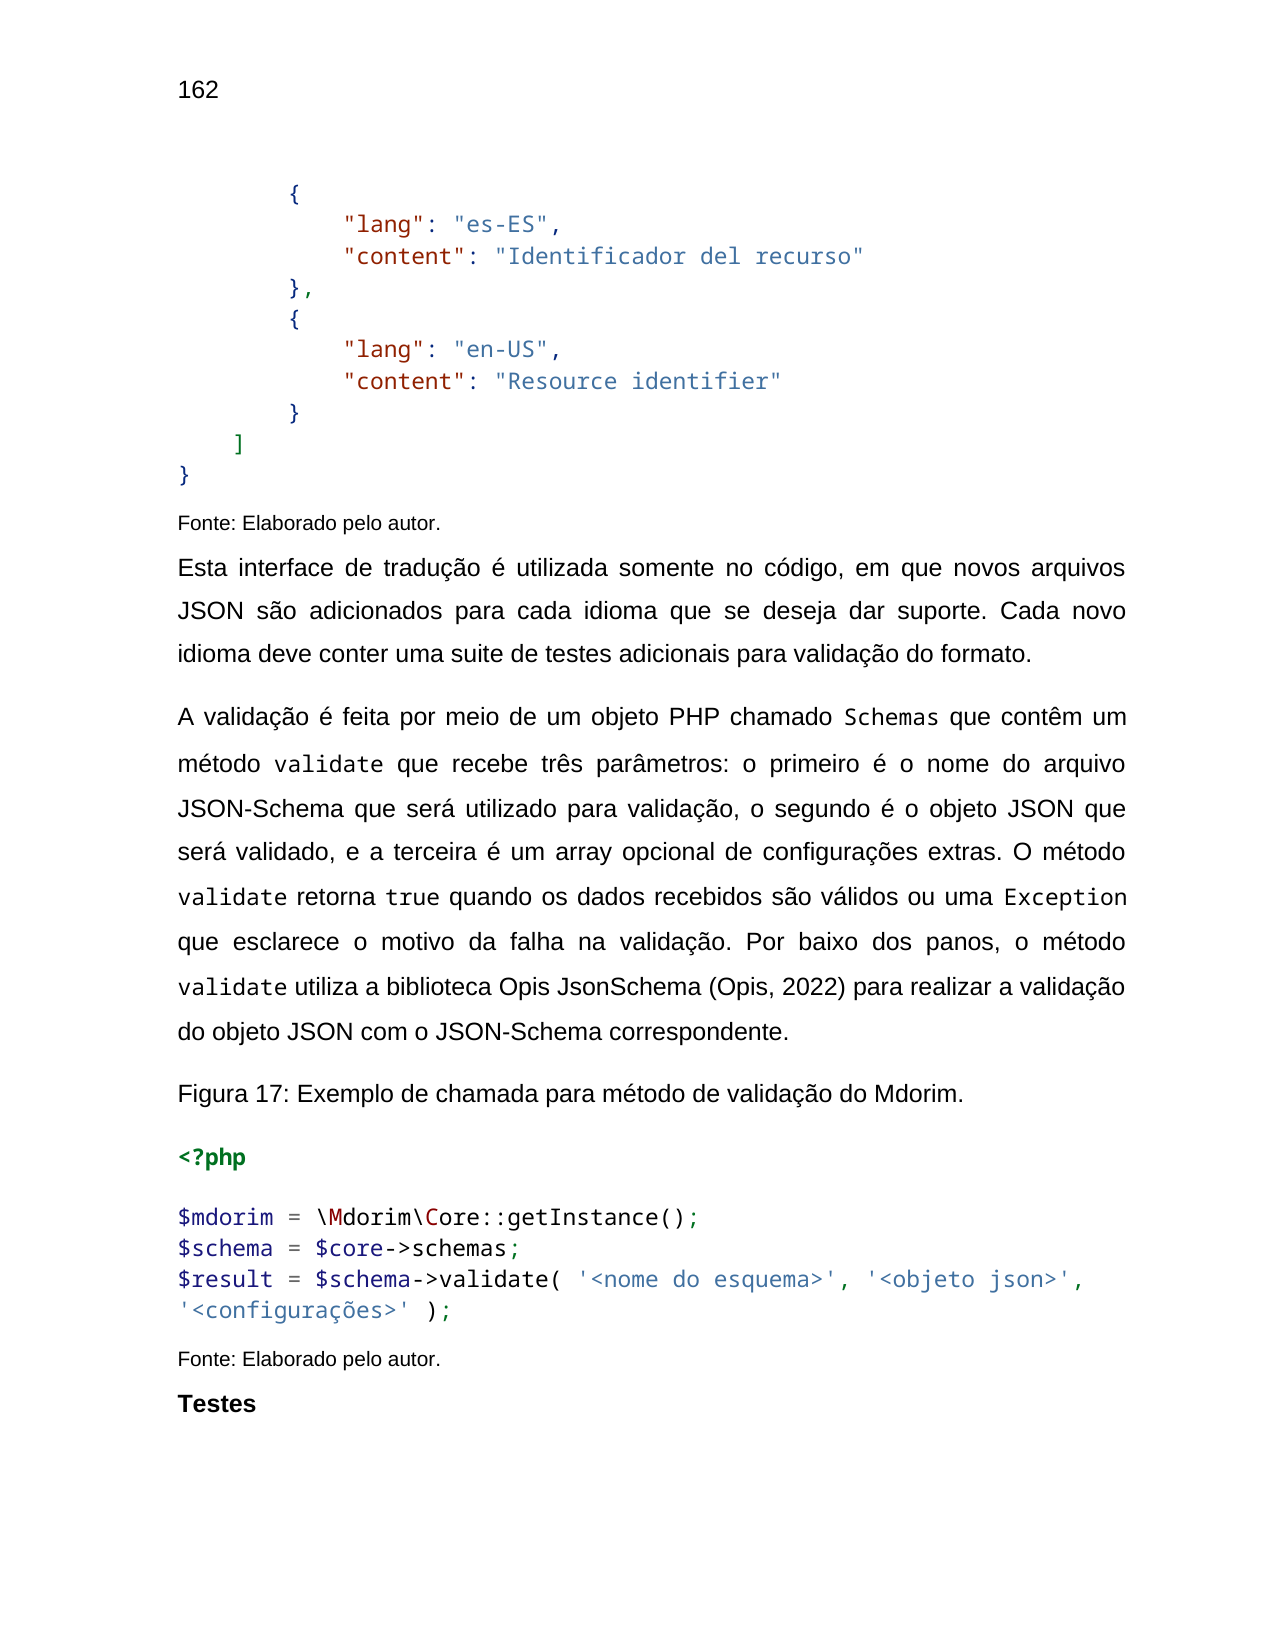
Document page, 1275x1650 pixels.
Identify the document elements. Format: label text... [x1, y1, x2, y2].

text Figura 17: Exemplo de chamada para método de validação do Mdorim. [177, 1079, 1127, 1108]
text Fonte: Elaborado pelo autor. [177, 1347, 1127, 1371]
text A validação é feita por meio de um objeto PHP chamado Schemas que contêm um método validate que recebe três parâmetros: o primeiro é o nome do arquivo JSON-Schema que será utilizado para validação, o segundo é o objeto JSON que será validado, e a terceira é um array opcional de configurações extras. O método validate retorna true quando os dados recebidos são válidos ou uma Exception que esclarece o motivo da falha na validação. Por baixo dos panos, o método validate utiliza a biblioteca Opis JsonSchema (Opis, 2022) para realizar a validação do objeto JSON com o JSON-Schema correspondente. [177, 701, 1127, 1046]
text Esta interface de tradução é utilizada somente no código, em que novos arquivos JSON são adicionados para cada idioma que se deseja dar suporte. Cada novo idioma deve conter uma suite de testes adicionais para validação do formato. [177, 553, 1127, 668]
text <?php $mdorim = \Mdorim\Core::getInstance(); $schema = $core->schemas; $result = $schema->validate( '<nome do esquema>', '<objeto json>', '<configurações>' ); [177, 1141, 1127, 1326]
text Testes [177, 1389, 1127, 1418]
text Fonte: Elaborado pelo autor. [177, 511, 1127, 534]
